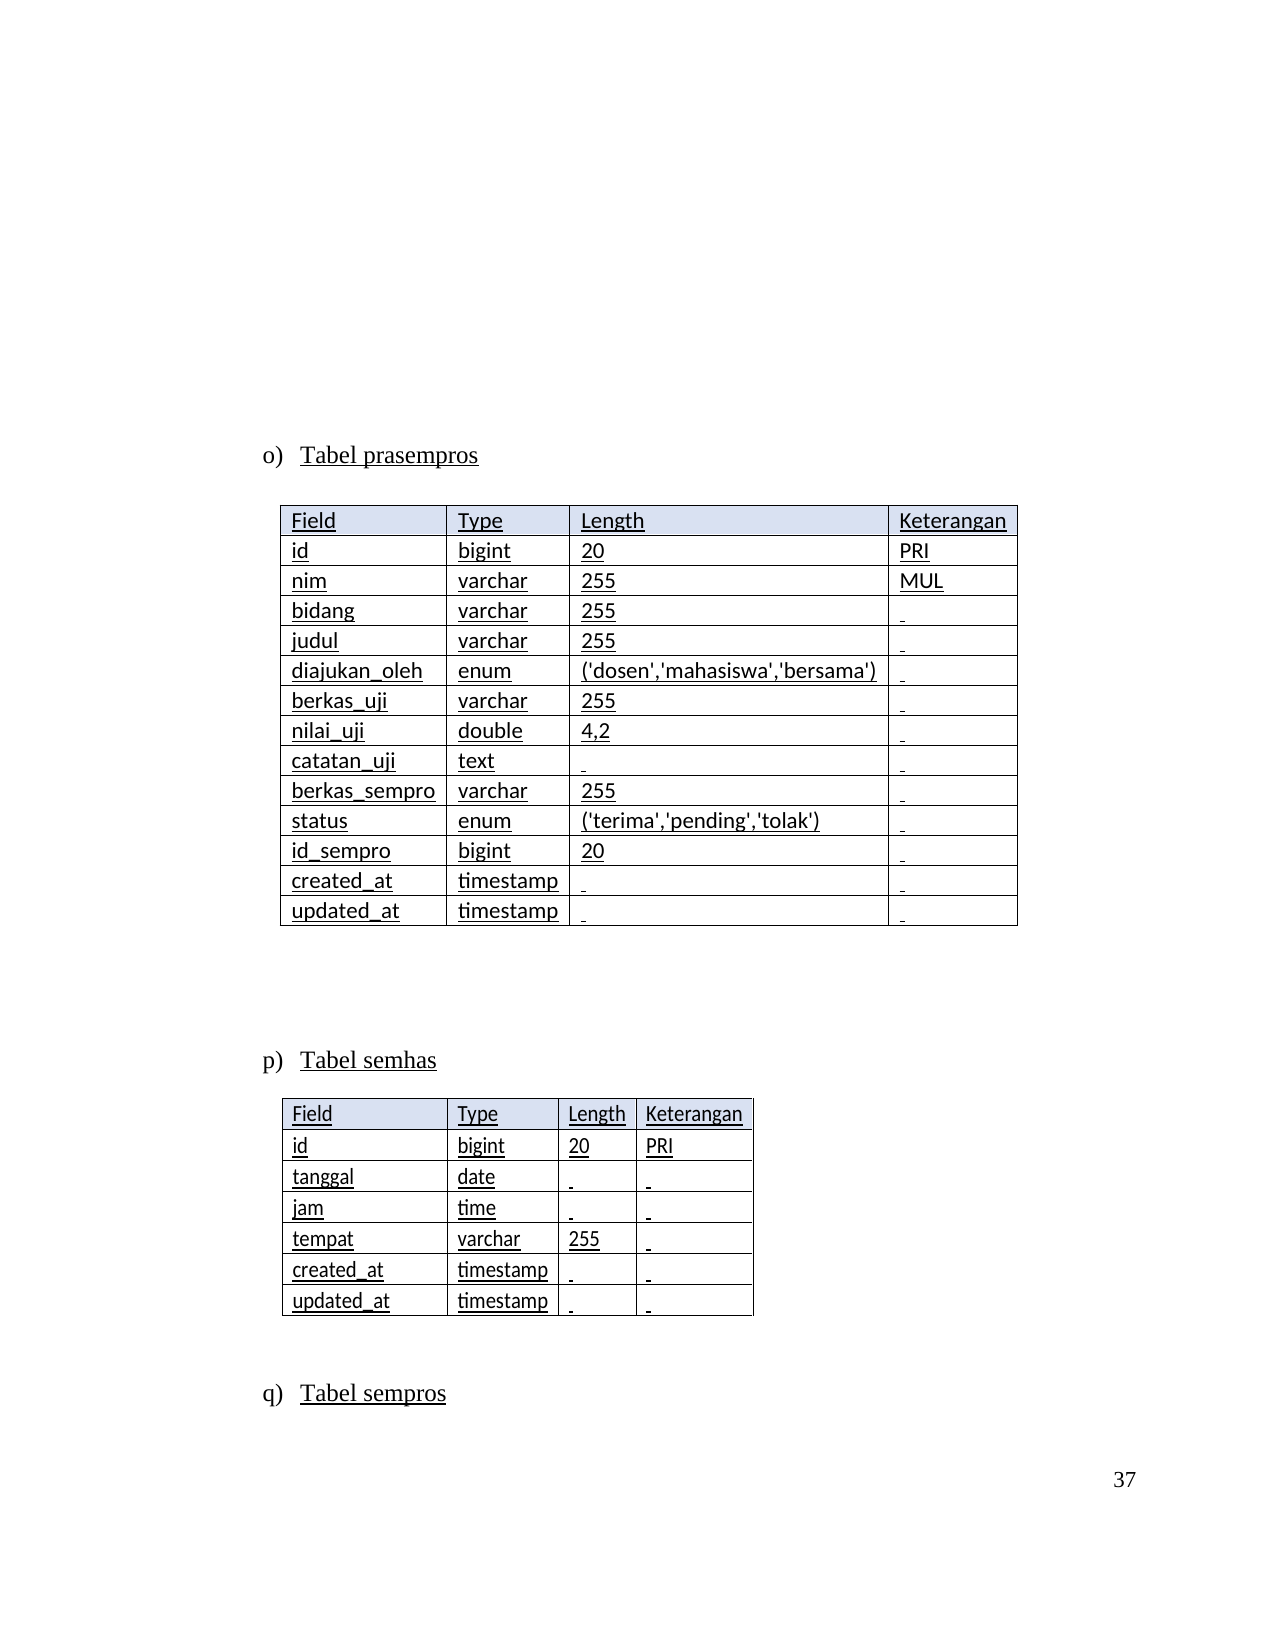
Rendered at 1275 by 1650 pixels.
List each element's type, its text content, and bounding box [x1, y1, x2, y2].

table_header Keterangan [889, 506, 1017, 534]
table_cell [889, 716, 1017, 744]
list Tabel sempros [262, 1378, 1136, 1407]
table_cell varchar [447, 776, 569, 804]
table_cell nilai_uji [281, 716, 446, 744]
table_cell bigint [447, 836, 569, 864]
table_cell [889, 596, 1017, 624]
table_cell [889, 836, 1017, 864]
table_cell 255 [570, 626, 888, 654]
table_cell [889, 686, 1017, 714]
table_cell berkas_sempro [281, 776, 446, 804]
table_cell [889, 866, 1017, 894]
table_cell created_at [281, 866, 446, 894]
table_cell [889, 626, 1017, 654]
table_cell [889, 656, 1017, 684]
table_cell status [281, 806, 446, 834]
table_cell 255 [570, 596, 888, 624]
table_cell enum [447, 656, 569, 684]
table_cell diajukan_oleh [281, 656, 446, 684]
table_cell bigint [447, 536, 569, 564]
table_cell updated_at [281, 896, 446, 924]
table_cell 255 [570, 566, 888, 594]
table_cell varchar [447, 596, 569, 624]
table_cell [889, 776, 1017, 804]
table_cell [889, 746, 1017, 774]
table_header Length [570, 506, 888, 534]
list Tabel prasempros [262, 440, 1127, 469]
table_cell judul [281, 626, 446, 654]
table_cell [570, 866, 888, 894]
table_cell nim [281, 566, 446, 594]
table_cell [570, 746, 888, 774]
table_cell [889, 896, 1017, 924]
table_cell 255 [570, 776, 888, 804]
table_cell timestamp [447, 866, 569, 894]
table_cell varchar [447, 686, 569, 714]
table_cell berkas_uji [281, 686, 446, 714]
table_cell id_sempro [281, 836, 446, 864]
table_cell bidang [281, 596, 446, 624]
table_header Type [447, 506, 569, 534]
table_cell 4,2 [570, 716, 888, 744]
table_cell catatan_uji [281, 746, 446, 774]
table_cell ('terima','pending','tolak') [570, 806, 888, 834]
table_cell enum [447, 806, 569, 834]
table_cell [889, 806, 1017, 834]
table_cell id [281, 536, 446, 564]
table_header Field [281, 506, 446, 534]
table_cell 20 [570, 536, 888, 564]
table_cell varchar [447, 566, 569, 594]
table_cell timestamp [447, 896, 569, 924]
list Tabel semhas [262, 1045, 1136, 1073]
table_cell ('dosen','mahasiswa','bersama') [570, 656, 888, 684]
table_cell MUL [889, 566, 1017, 594]
table_cell 20 [570, 836, 888, 864]
table_cell double [447, 716, 569, 744]
table_cell [570, 896, 888, 924]
table_cell 255 [570, 686, 888, 714]
table_cell text [447, 746, 569, 774]
table_cell varchar [447, 626, 569, 654]
table_cell PRI [889, 536, 1017, 564]
